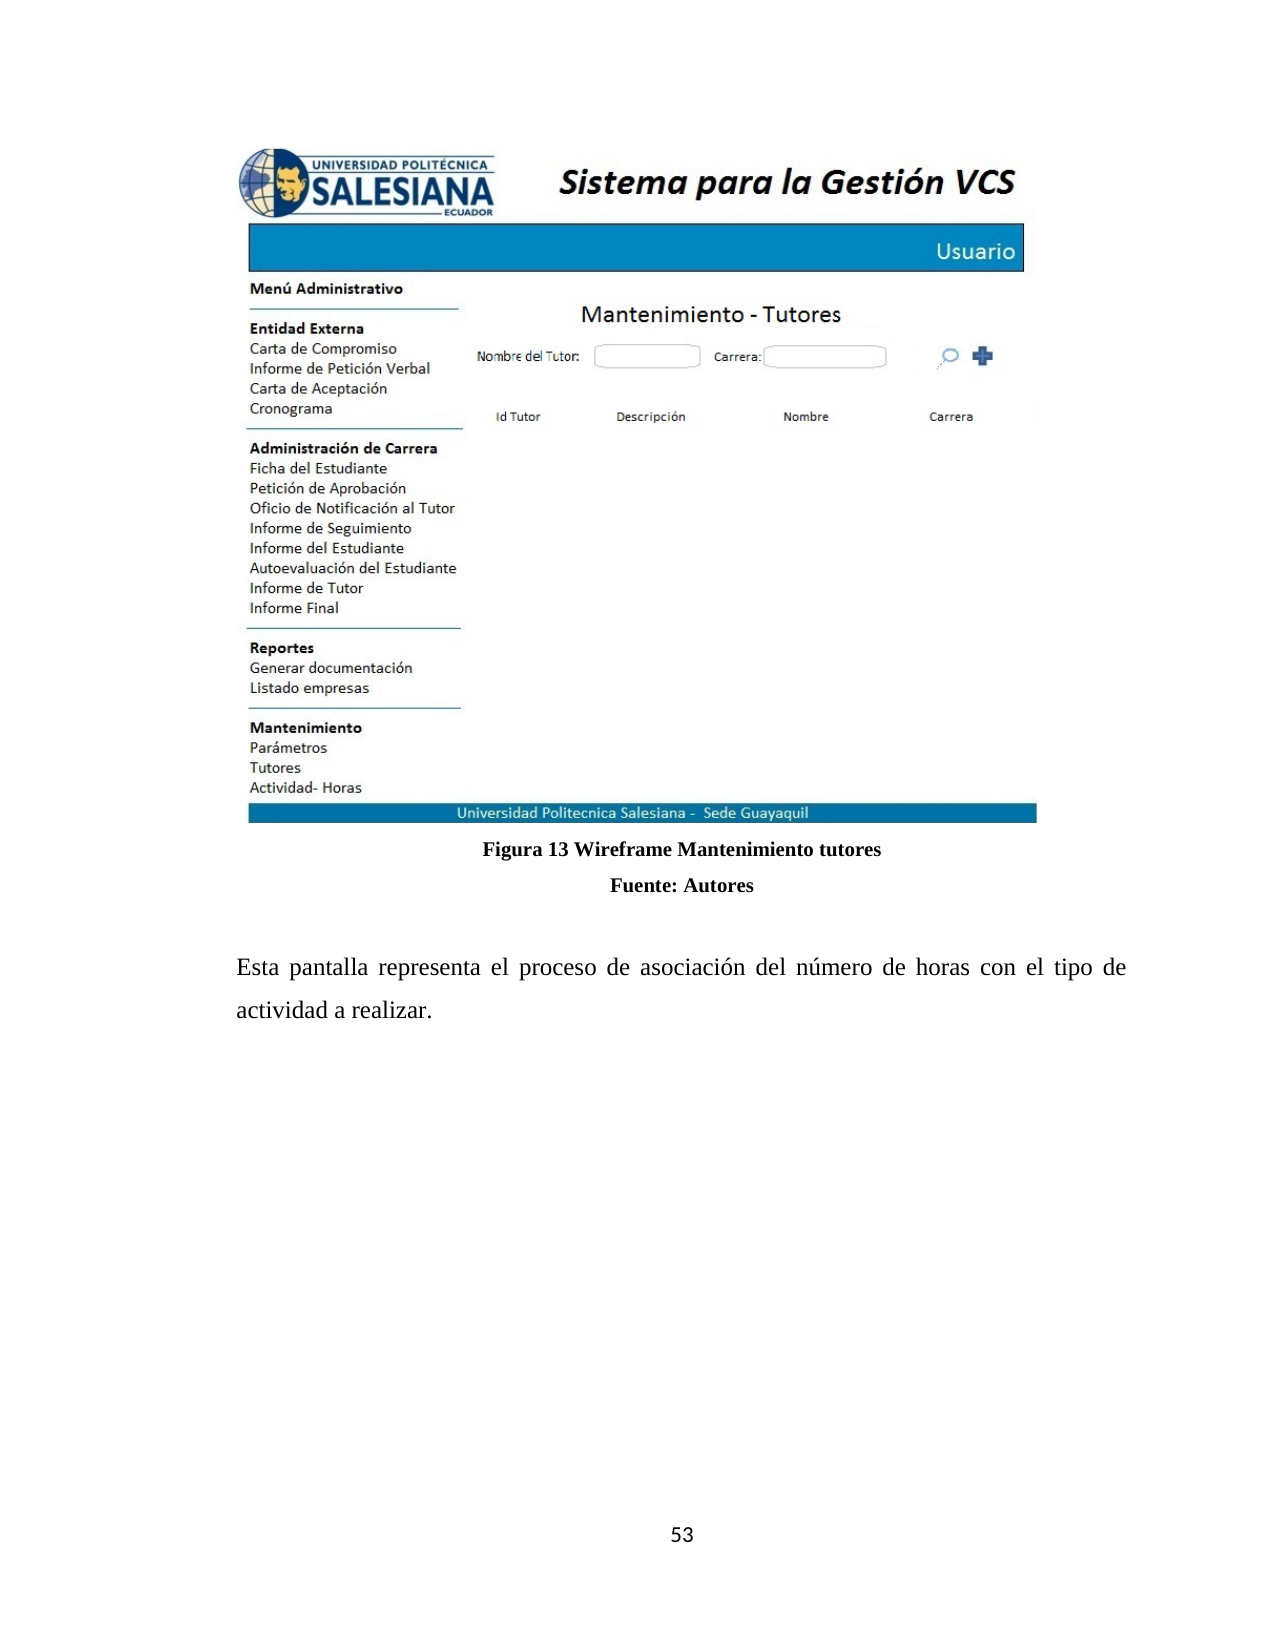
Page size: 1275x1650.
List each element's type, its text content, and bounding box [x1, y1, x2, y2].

text Figura 13 Wireframe Mantenimiento tutores [236, 837, 1127, 861]
text Fuente: Autores [236, 873, 1127, 897]
text Esta pantalla representa el proceso de asociación del número de horas con el tipo de actividad a realizar. [236, 952, 1127, 1024]
picture [236, 147, 1038, 823]
